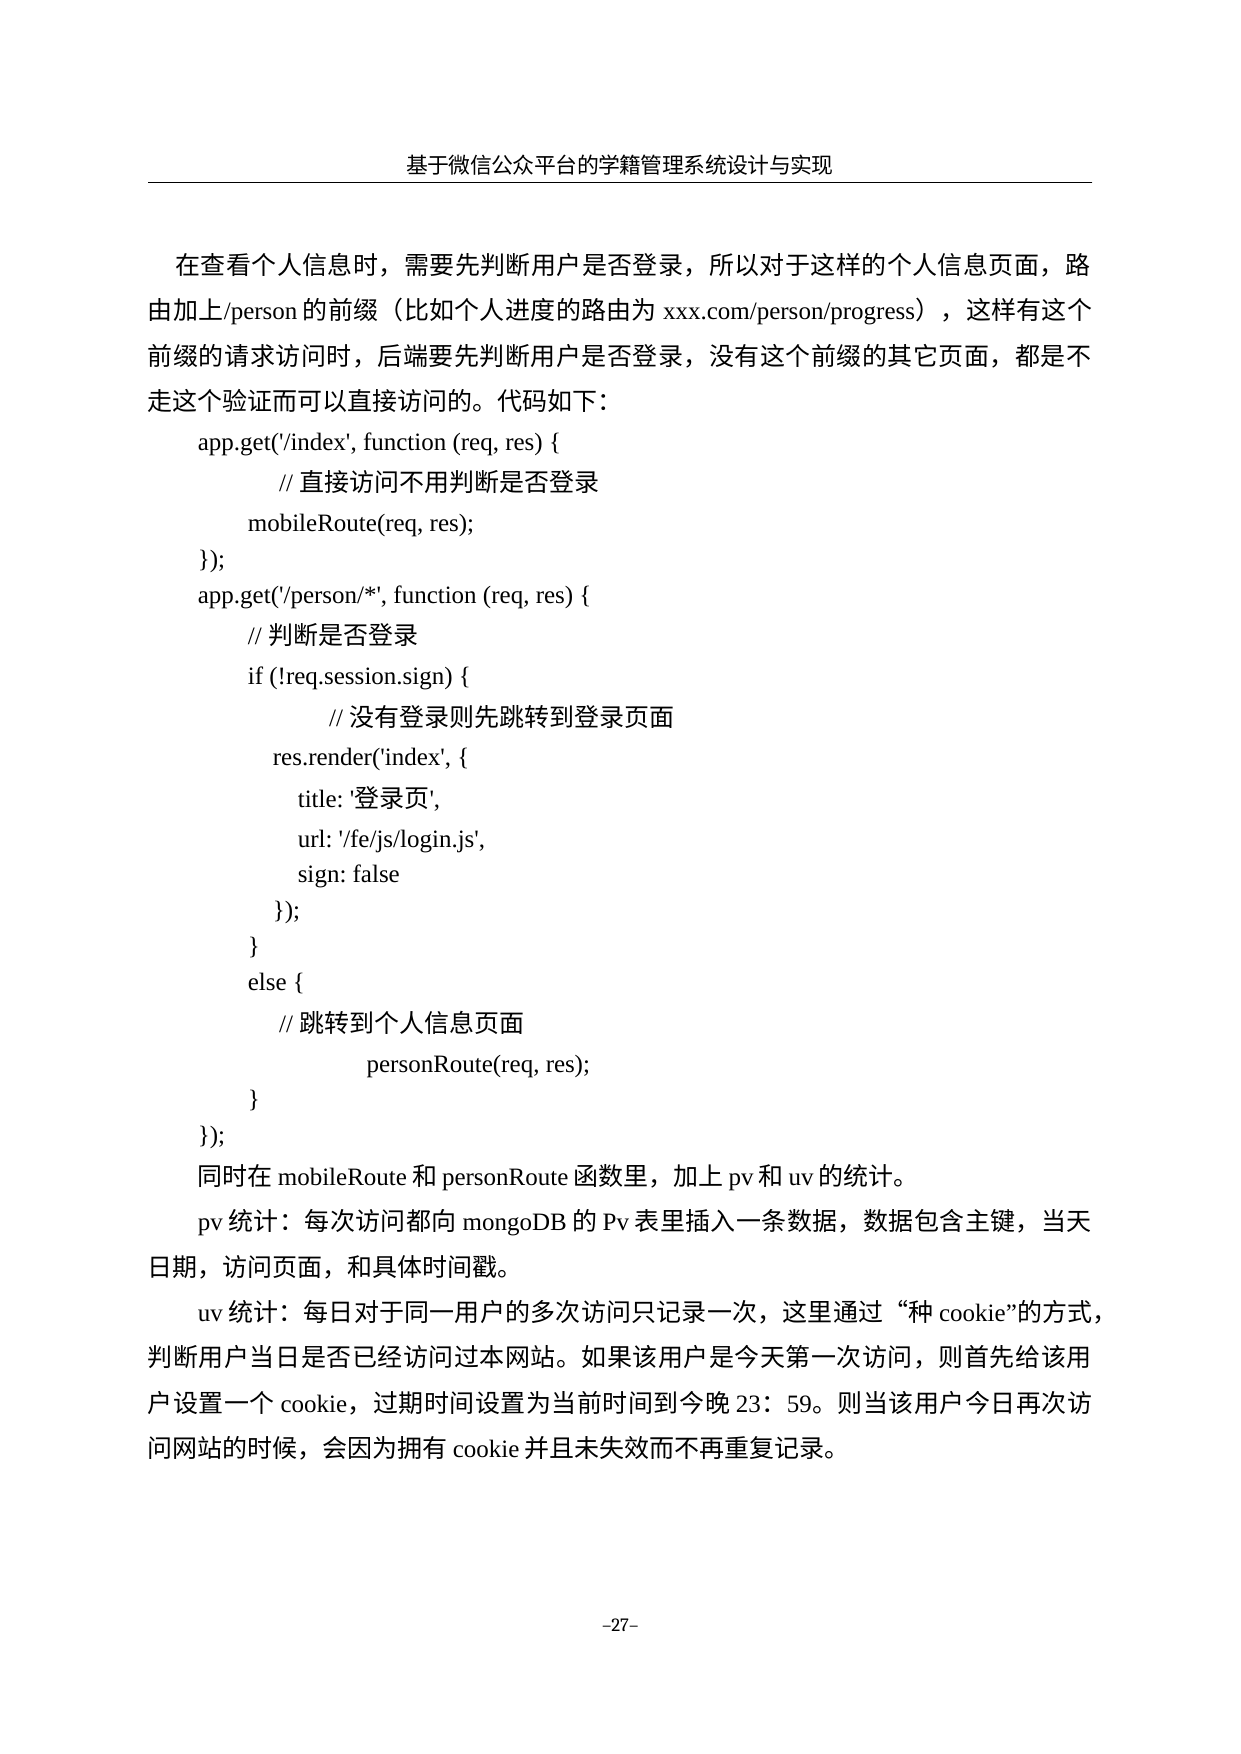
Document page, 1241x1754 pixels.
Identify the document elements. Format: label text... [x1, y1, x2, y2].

text mobileRoute(req, res); [148, 508, 1092, 537]
text 在查看个人信息时，需要先判断用户是否登录，所以对于这样的个人信息页面，路由加上/person的前缀（比如个人进度的路由为xxx.com/person/progress），这样有这个前缀的请求访问时，后端要先判断用户是否登录，没有这个前缀的其它页面，都是不走这个验证而可以直接访问的。代码如下： [148, 246, 1092, 418]
text }); [148, 1121, 1092, 1149]
text // 判断是否登录 [148, 616, 1092, 652]
text else { [148, 967, 1092, 996]
text } [148, 1084, 1092, 1113]
text title: '登录页', [148, 778, 1092, 814]
text pv统计：每次访问都向mongoDB的Pv表里插入一条数据，数据包含主键，当天日期，访问页面，和具体时间戳。 [148, 1202, 1092, 1283]
text // 直接访问不用判断是否登录 [148, 463, 1092, 499]
text uv统计：每日对于同一用户的多次访问只记录一次，这里通过“种cookie”的方式，判断用户当日是否已经访问过本网站。如果该用户是今天第一次访问，则首先给该用户设置一个cookie，过期时间设置为当前时间到今晚23：59。则当该用户今日再次访问网站的时候，会因为拥有cookie并且未失效而不再重复记录。 [148, 1292, 1092, 1464]
text // 没有登录则先跳转到登录页面 [148, 697, 1092, 733]
text url: '/fe/js/login.js', [148, 824, 1092, 852]
text // 跳转到个人信息页面 [148, 1003, 1092, 1039]
text }); [148, 896, 1092, 924]
text app.get('/person/*', function (req, res) { [148, 580, 1092, 609]
text if (!req.session.sign) { [148, 661, 1092, 690]
text }); [148, 544, 1092, 573]
text 同时在mobileRoute和personRoute函数里，加上pv和uv的统计。 [148, 1156, 1092, 1193]
text personRoute(req, res); [148, 1049, 1092, 1077]
text } [148, 931, 1092, 960]
text sign: false [148, 859, 1092, 888]
text app.get('/index', function (req, res) { [148, 427, 1092, 456]
text res.render('index', { [148, 742, 1092, 771]
